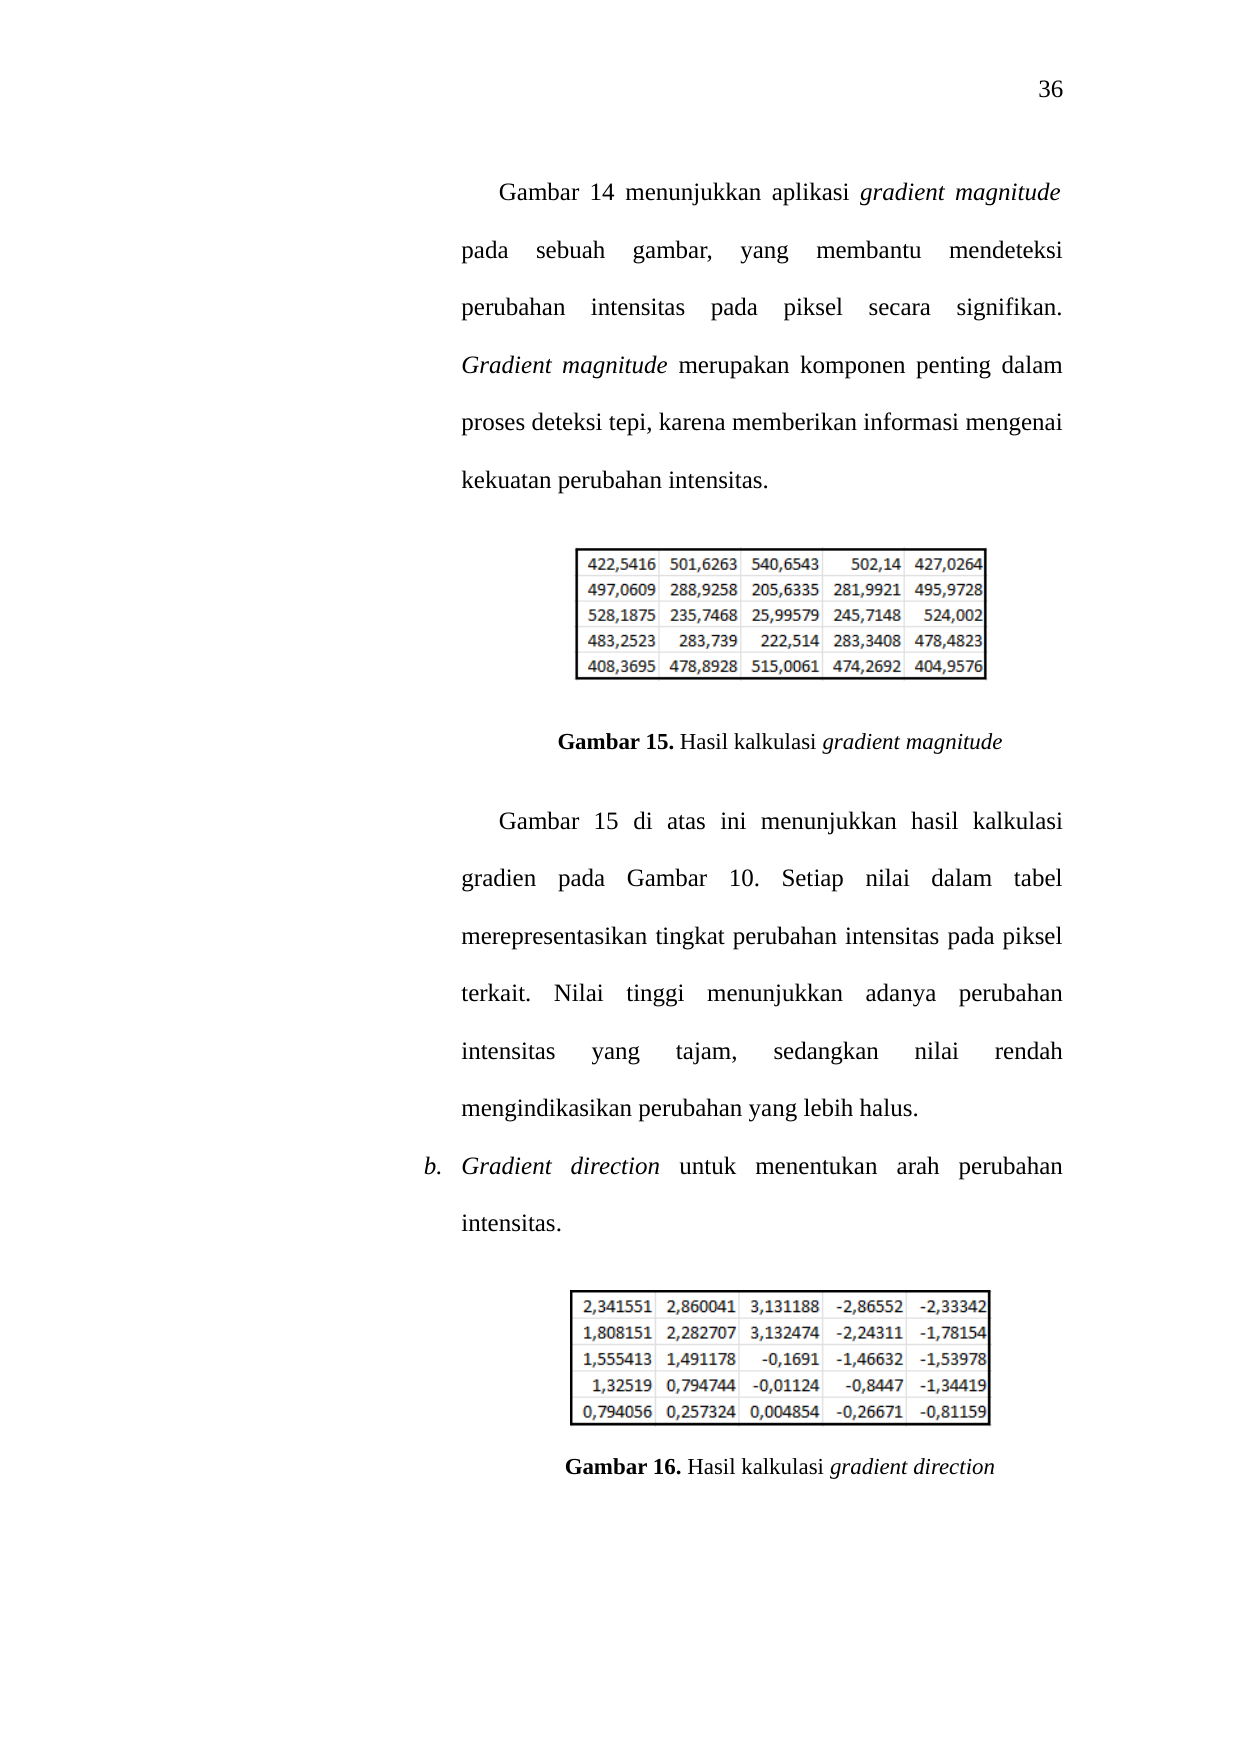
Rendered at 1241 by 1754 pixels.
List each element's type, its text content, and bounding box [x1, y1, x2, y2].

text Gambar 16. Hasil kalkulasi gradient direction [424, 1453, 1063, 1479]
picture [573, 547, 988, 681]
list Gambar 15 di atas ini menunjukkan hasil kalkulasi gradien pada Gambar 10. Setiap nilai dalam tabel merepresentasikan tingkat perubahan intensitas pada piksel terkait. Nilai tinggi menunjukkan adanya perubahan intensitas yang tajam, sedangkan nilai rendah mengindikasikan perubahan yang lebih halus. [461, 806, 1063, 1122]
picture [570, 1290, 992, 1427]
list Gambar 14 menunjukkan aplikasi gradient magnitude pada sebuah gambar, yang membantu mendeteksi perubahan intensitas pada piksel secara signifikan. Gradient magnitude merupakan komponen penting dalam proses deteksi tepi, karena memberikan informasi mengenai kekuatan perubahan intensitas. [461, 177, 1063, 493]
list Gradient direction untuk menentukan arah perubahan intensitas. [424, 1151, 1063, 1237]
text Gambar 15. Hasil kalkulasi gradient magnitude [424, 728, 1063, 754]
